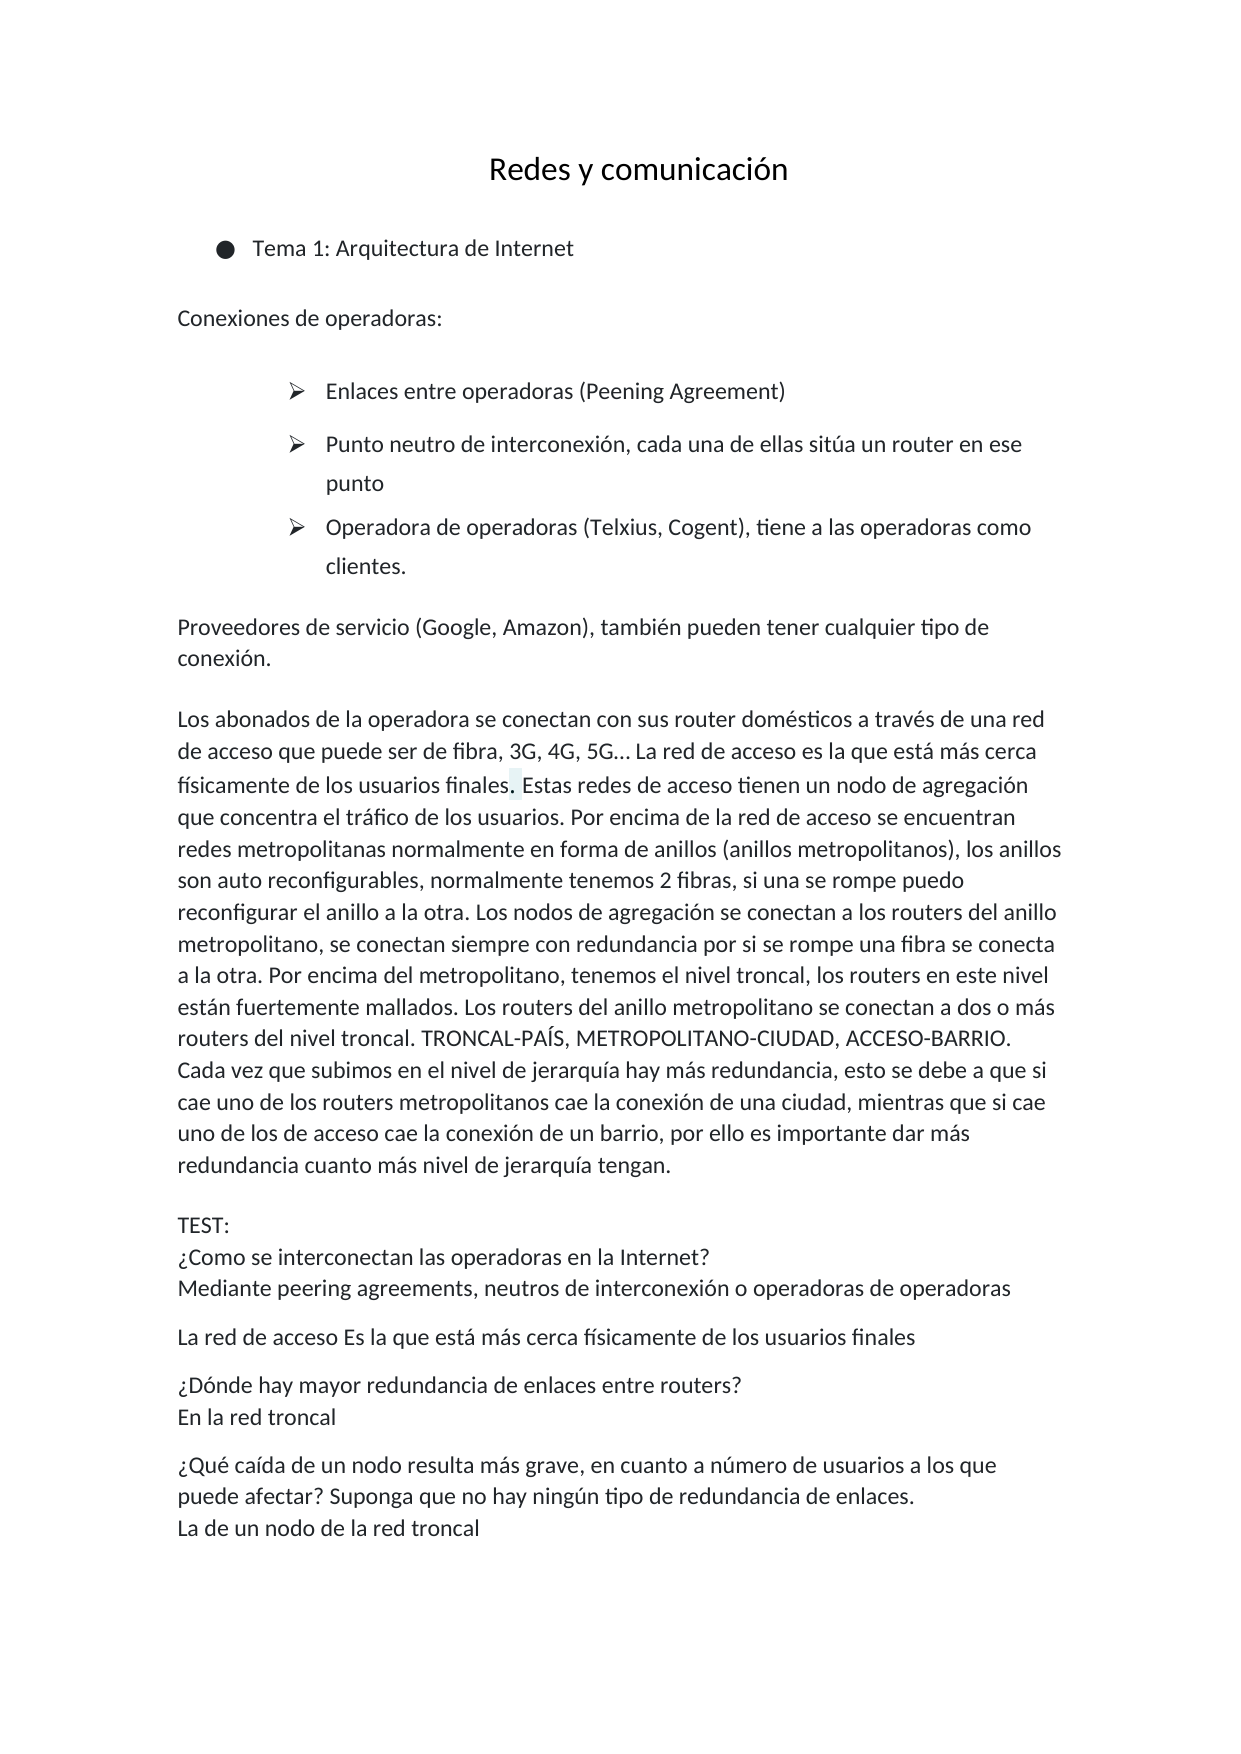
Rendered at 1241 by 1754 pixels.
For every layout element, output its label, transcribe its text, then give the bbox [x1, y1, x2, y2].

list Tema 1: Arquitectura de Internet [215, 221, 1063, 270]
text Proveedores de servicio (Google, Amazon), también pueden tener cualquier tipo de conexión. [177, 612, 1063, 673]
text ¿Dónde hay mayor redundancia de enlaces entre routers? En la red troncal [177, 1370, 1063, 1431]
text ¿Qué caída de un nodo resulta más grave, en cuanto a número de usuarios a los que puede afectar? Suponga que no hay ningún tipo de redundancia de enlaces. La de un nodo de la red troncal [177, 1450, 1063, 1542]
text La red de acceso Es la que está más cerca físicamente de los usuarios finales [177, 1322, 1063, 1351]
list Operadora de operadoras (Telxius, Cogent), tiene a las operadoras como clientes. [288, 500, 1063, 580]
text Mediante peering agreements, neutros de interconexión o operadoras de operadoras [177, 1273, 1063, 1303]
list Enlaces entre operadoras (Peening Agreement) [288, 364, 1063, 413]
text ¿Como se interconectan las operadoras en la Internet? [177, 1242, 1063, 1271]
text Los abonados de la operadora se conectan con sus router domésticos a través de una red de acceso que puede ser de fibra, 3G, 4G, 5G… La red de acceso es la que está más cerca físicamente de los usuarios finales. Estas redes de acceso tienen un nodo de agregación que concentra el tráfico de los usuarios. Por encima de la red de acceso se encuentran redes metropolitanas normalmente en forma de anillos (anillos metropolitanos), los anillos son auto reconfigurables, normalmente tenemos 2 fibras, si una se rompe puedo reconfigurar el anillo a la otra. Los nodos de agregación se conectan a los routers del anillo metropolitano, se conectan siempre con redundancia por si se rompe una fibra se conecta a la otra. Por encima del metropolitano, tenemos el nivel troncal, los routers en este nivel están fuertemente mallados. Los routers del anillo metropolitano se conectan a dos o más routers del nivel troncal. TRONCAL-PAÍS, METROPOLITANO-CIUDAD, ACCESO-BARRIO. Cada vez que subimos en el nivel de jerarquía hay más redundancia, esto se debe a que si cae uno de los routers metropolitanos cae la conexión de una ciudad, mientras que si cae uno de los de acceso cae la conexión de un barrio, por ello es importante dar más redundancia cuanto más nivel de jerarquía tengan. [177, 704, 1063, 1179]
text TEST: [177, 1210, 1063, 1240]
text Redes y comunicación [215, 148, 1063, 188]
list Punto neutro de interconexión, cada una de ellas sitúa un router en ese punto [288, 417, 1063, 497]
text Conexiones de operadoras: [177, 303, 1063, 332]
